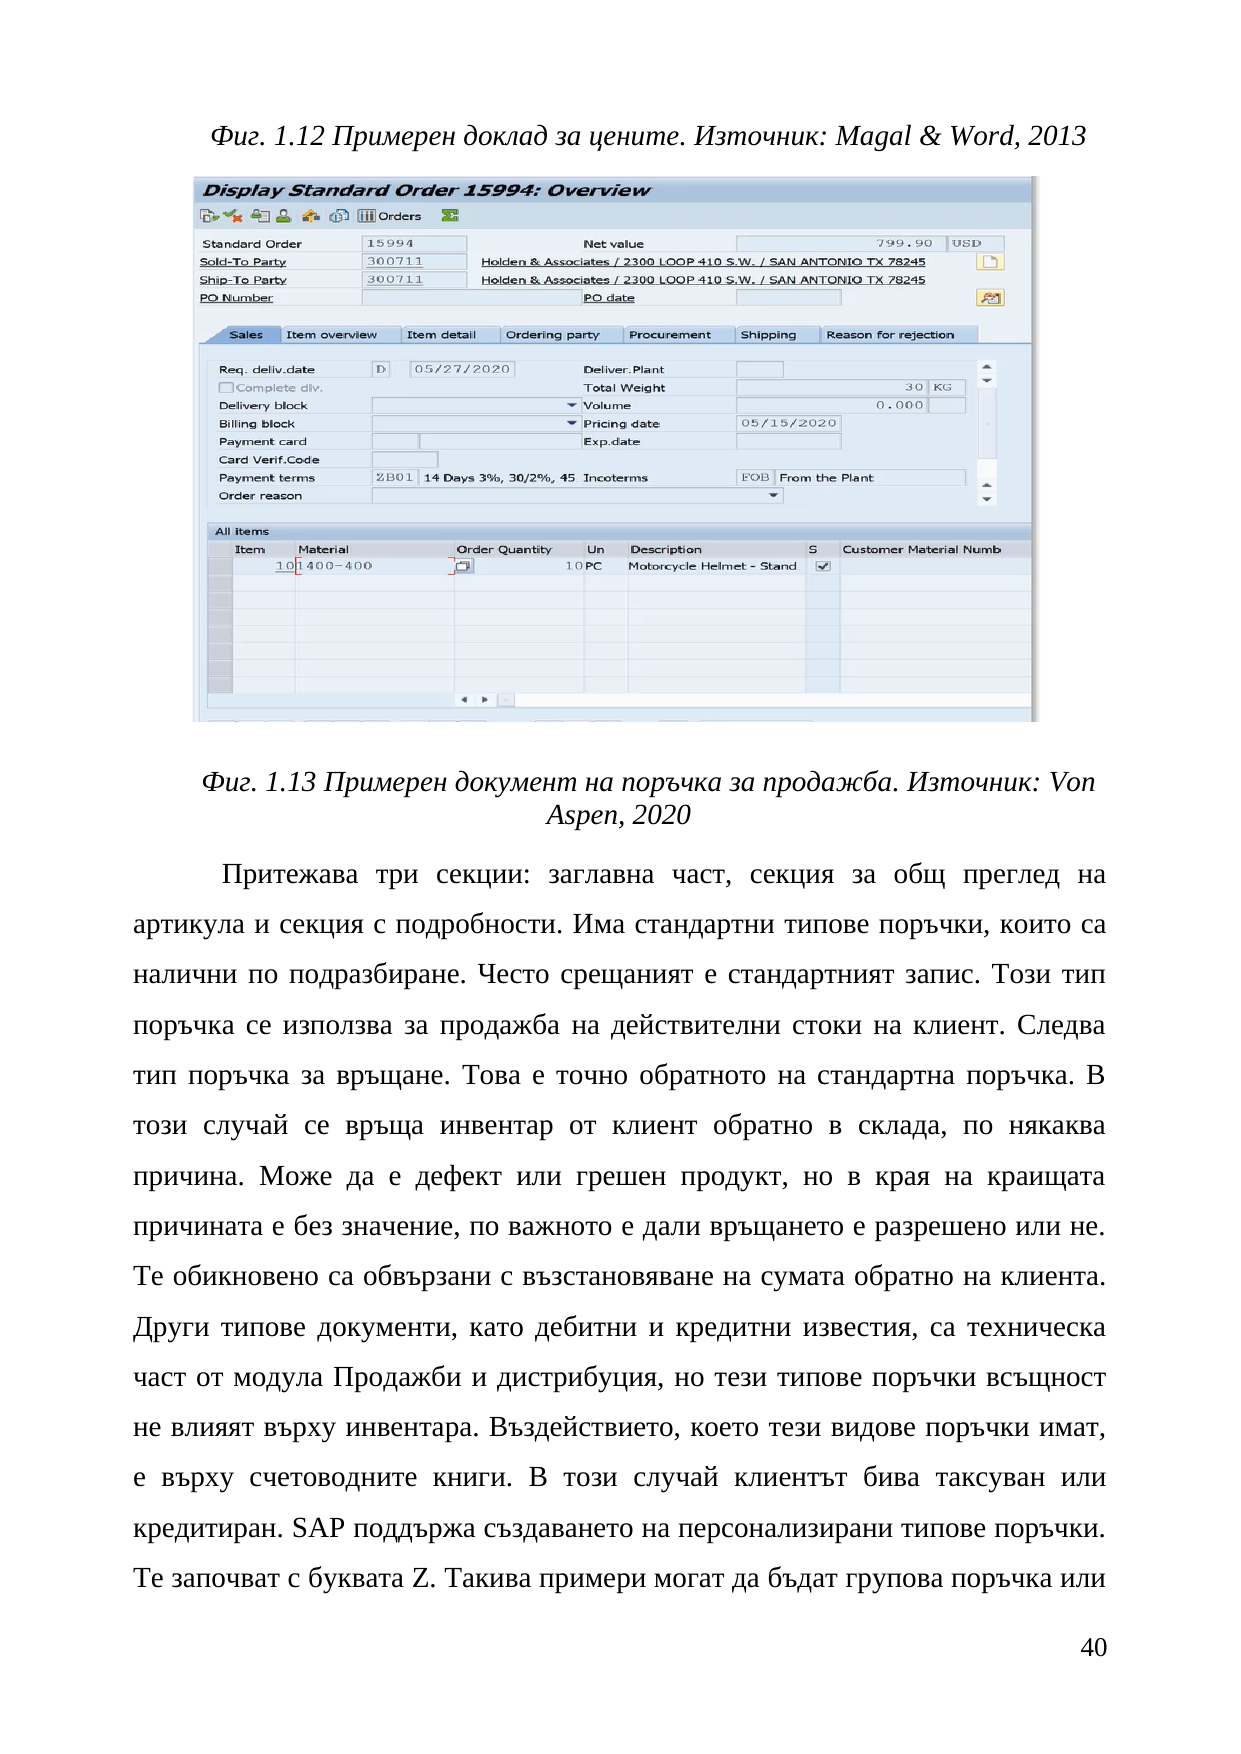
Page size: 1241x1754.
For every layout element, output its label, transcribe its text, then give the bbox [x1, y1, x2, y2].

title Фиг. 1.12 Примерен доклад за цените. Източник: Magal & Word, 2013 [133, 118, 1107, 152]
picture [192, 176, 1041, 722]
title Фиг. 1.13 Примерен документ на поръчка за продажба. Източник: Von Aspen, 2020 [133, 764, 1107, 831]
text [133, 856, 1107, 1594]
